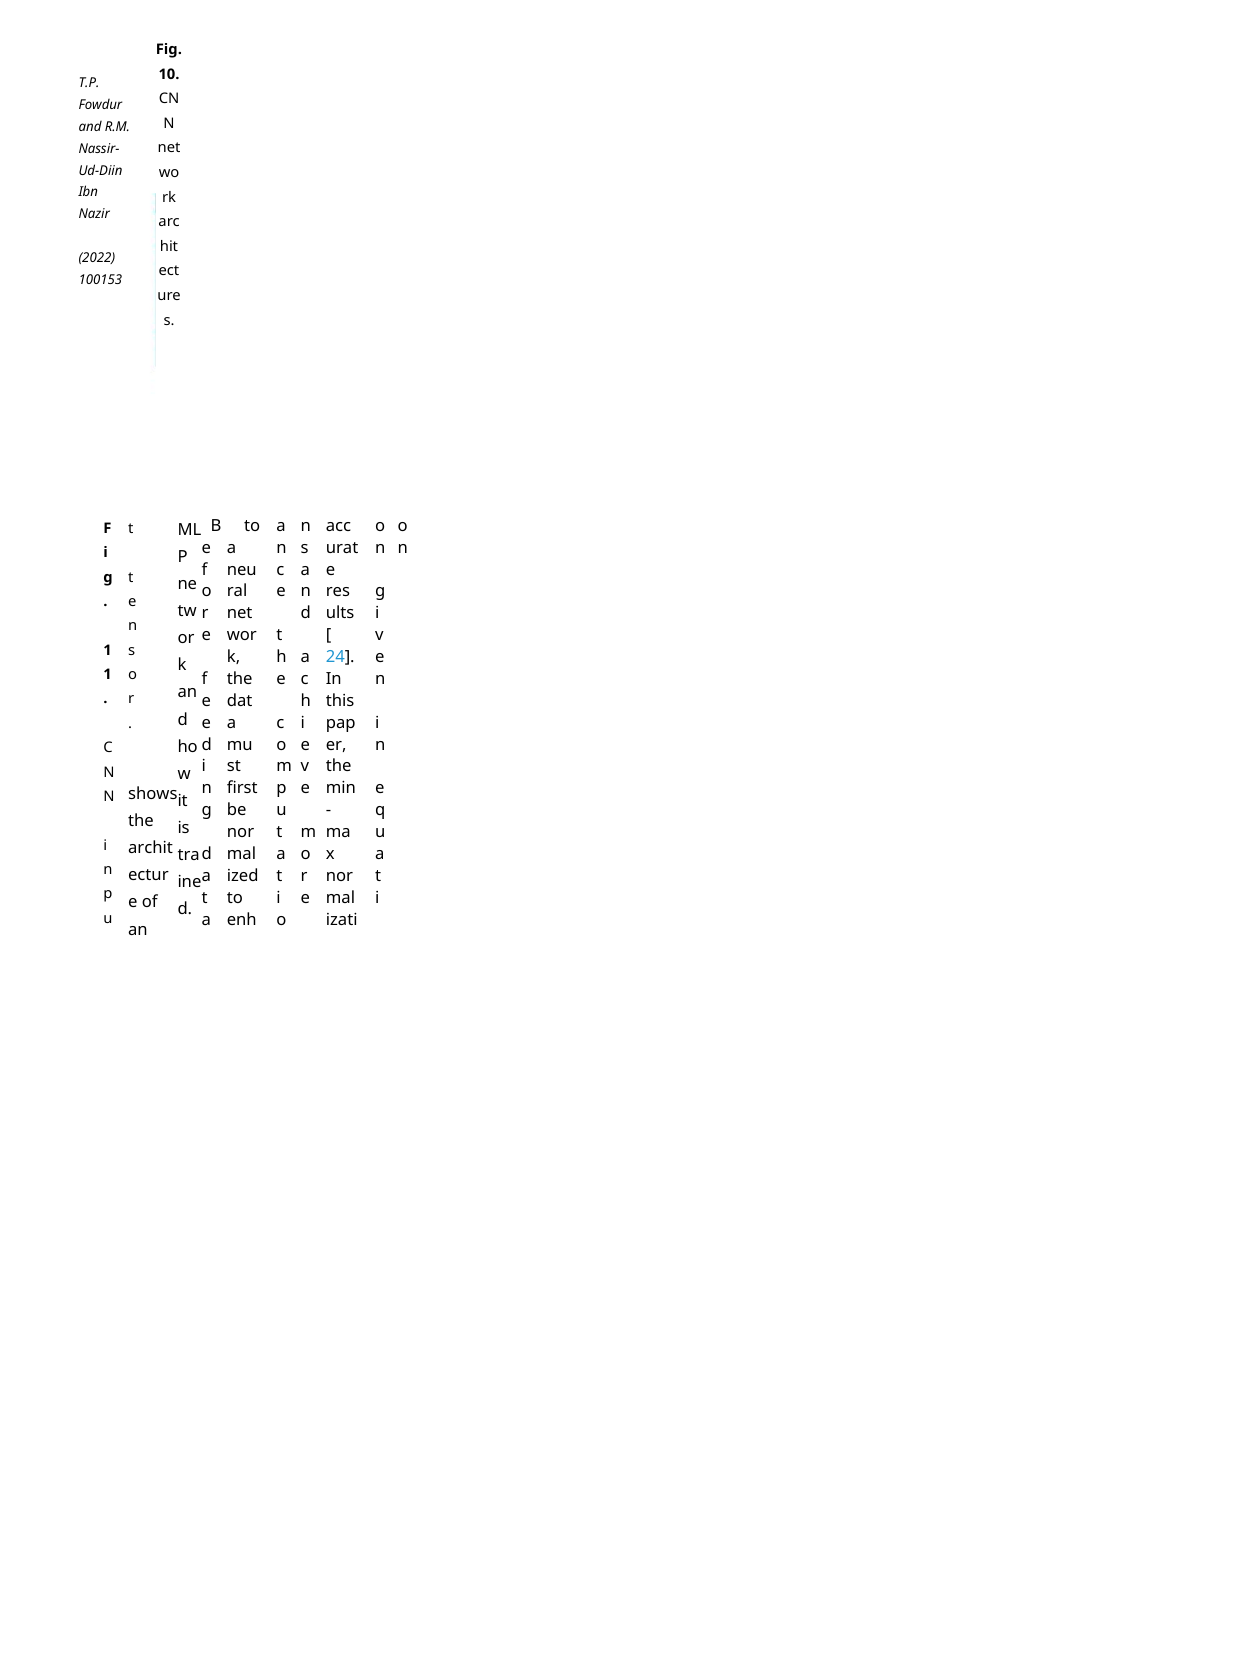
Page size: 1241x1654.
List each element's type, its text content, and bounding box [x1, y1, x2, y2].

picture [149, 35, 156, 474]
text T.P. Fowdur and R.M. Nassir-Ud-Diin Ibn Nazir Array 14 (2022) 100153 [78, 70, 130, 289]
text Before feeding data to a neural network, the data must first be normalized to enhance the computations and achieve more accurate results [24]. In this paper, the min-max normalization given in equation [326, 514, 359, 929]
text Before feeding data to a neural network, the data must first be normalized to enhance the computations and achieve more accurate results [24]. In this paper, the min-max normalization given in equation [227, 514, 260, 929]
text shows the architecture of an MLP network and how it is trained. [128, 514, 201, 940]
text Fig. 10. CNN network architectures. [156, 35, 182, 330]
